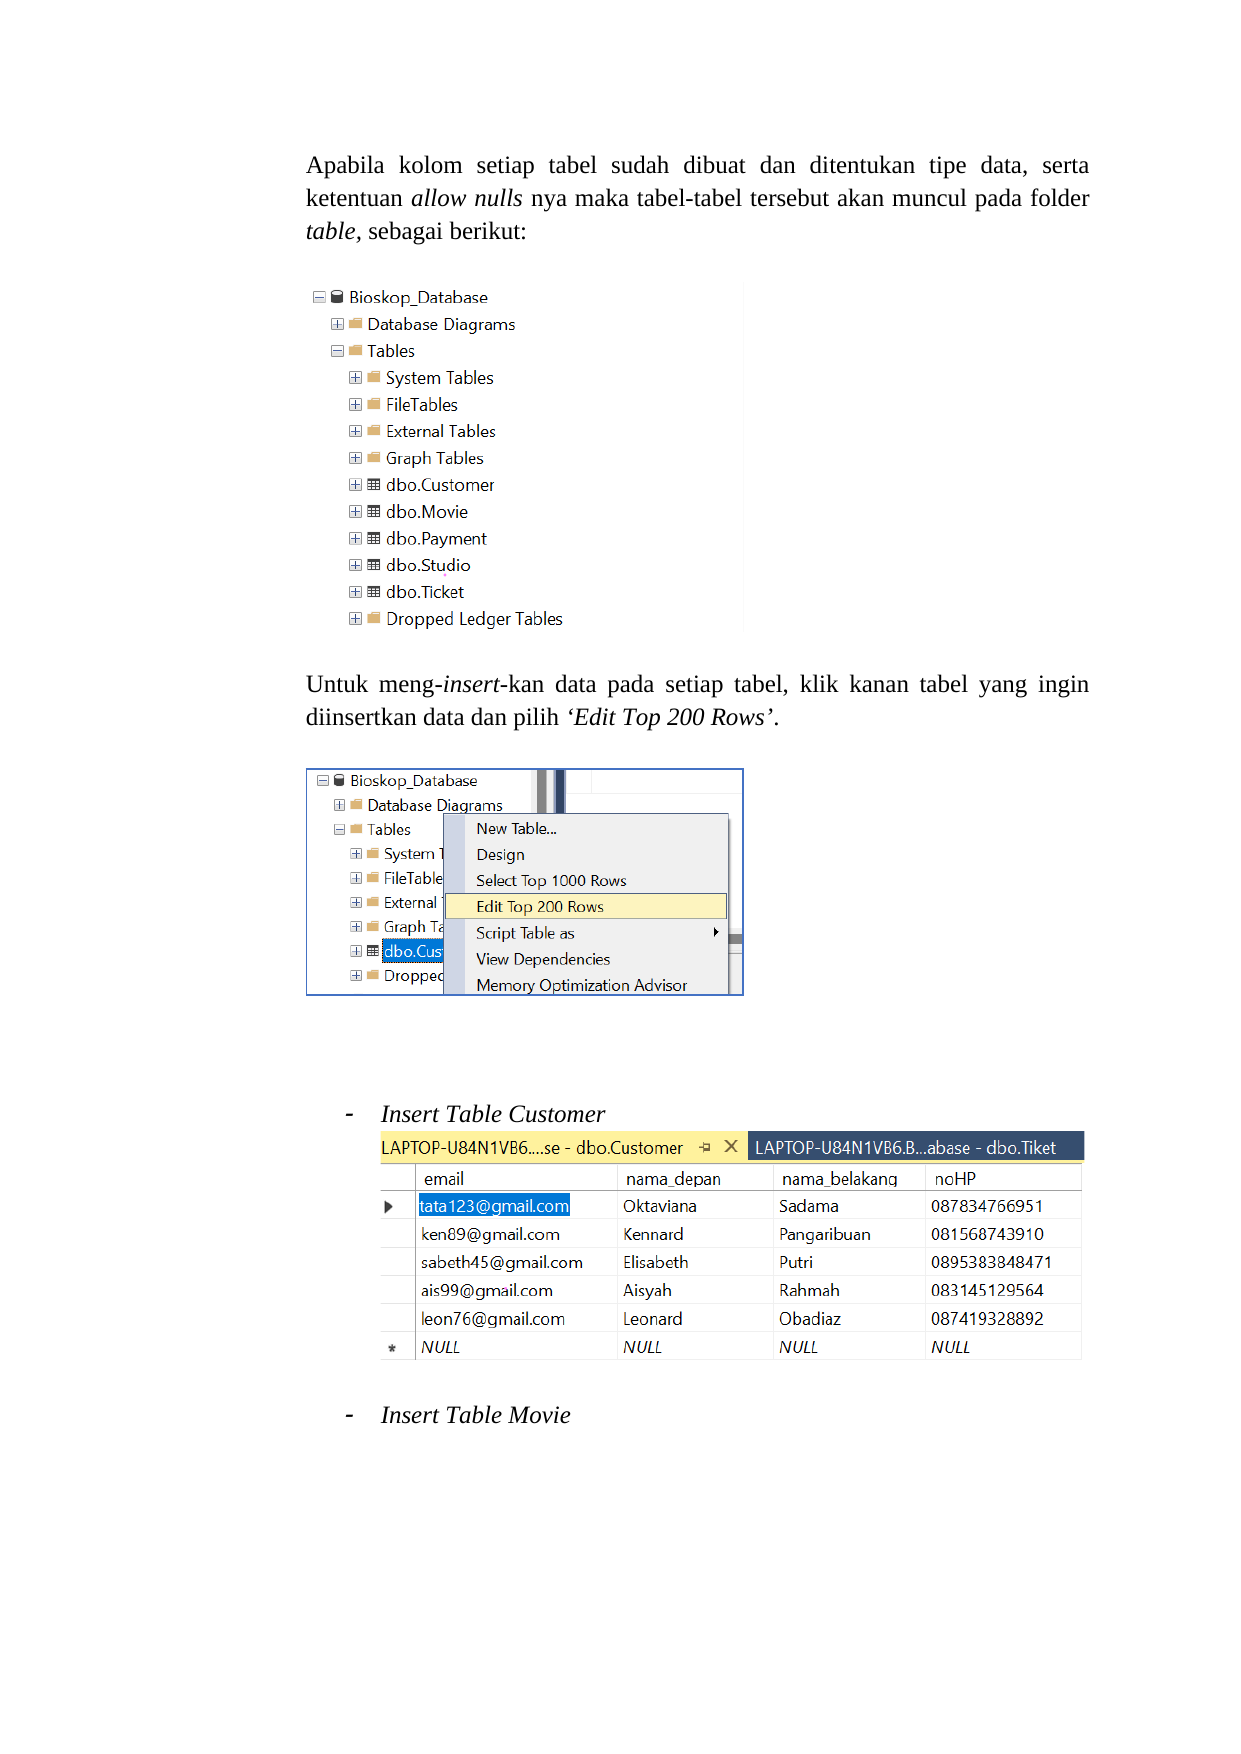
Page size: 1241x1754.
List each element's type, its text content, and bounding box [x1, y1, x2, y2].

list Insert Table Movie [343, 1400, 1090, 1429]
list Untuk meng-insert-kan data pada setiap tabel, klik kanan tabel yang ingin diinsertkan data dan pilih ‘Edit Top 200 Rows’. [306, 669, 1090, 731]
picture [307, 770, 742, 994]
list Insert Table Customer [343, 1099, 1090, 1128]
picture [305, 282, 744, 632]
list Apabila kolom setiap tabel sudah dibuat dan ditentukan tipe data, serta ketentuan allow nulls nya maka tabel-tabel tersebut akan muncul pada folder table, sebagai berikut: [306, 150, 1090, 245]
picture [380, 1131, 1085, 1363]
